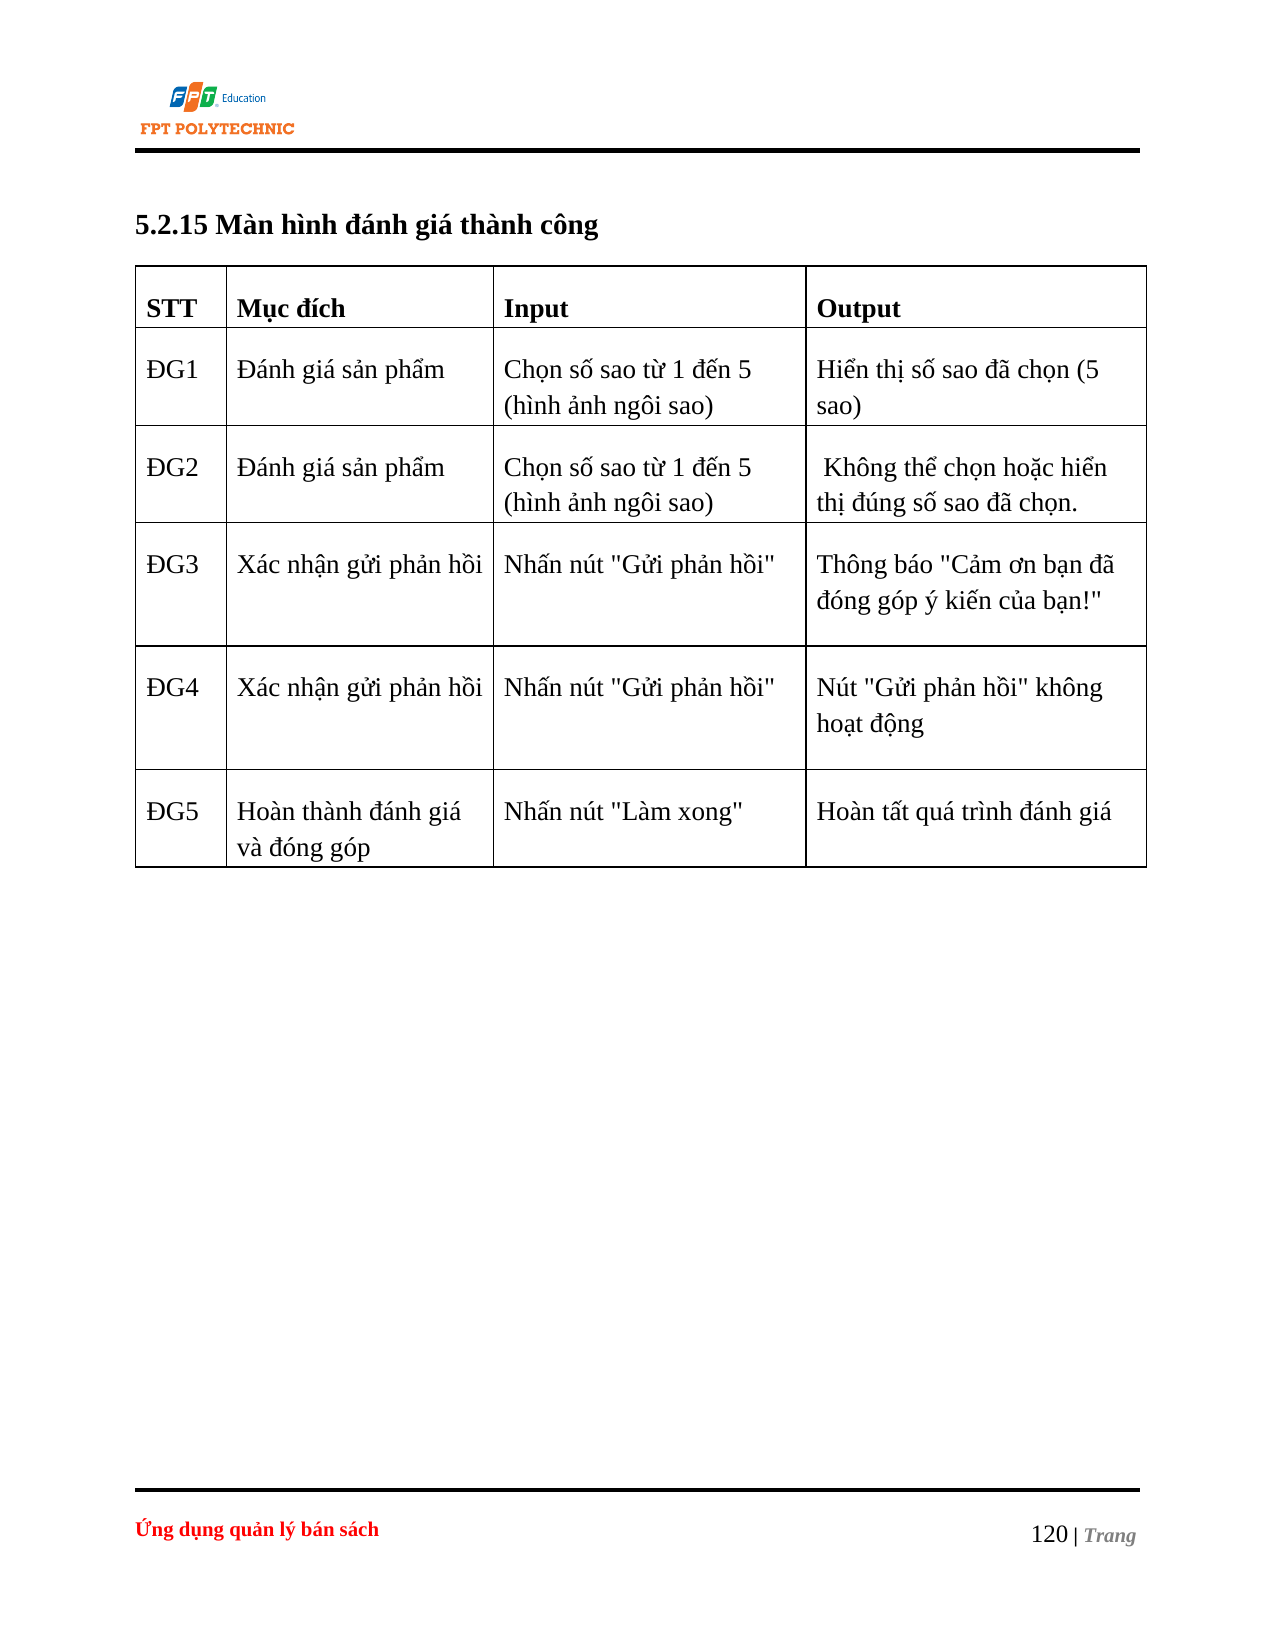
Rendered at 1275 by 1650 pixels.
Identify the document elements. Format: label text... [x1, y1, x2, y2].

picture [135, 75, 299, 147]
text 5.2.15 Màn hình đánh giá thành công [135, 207, 1140, 240]
